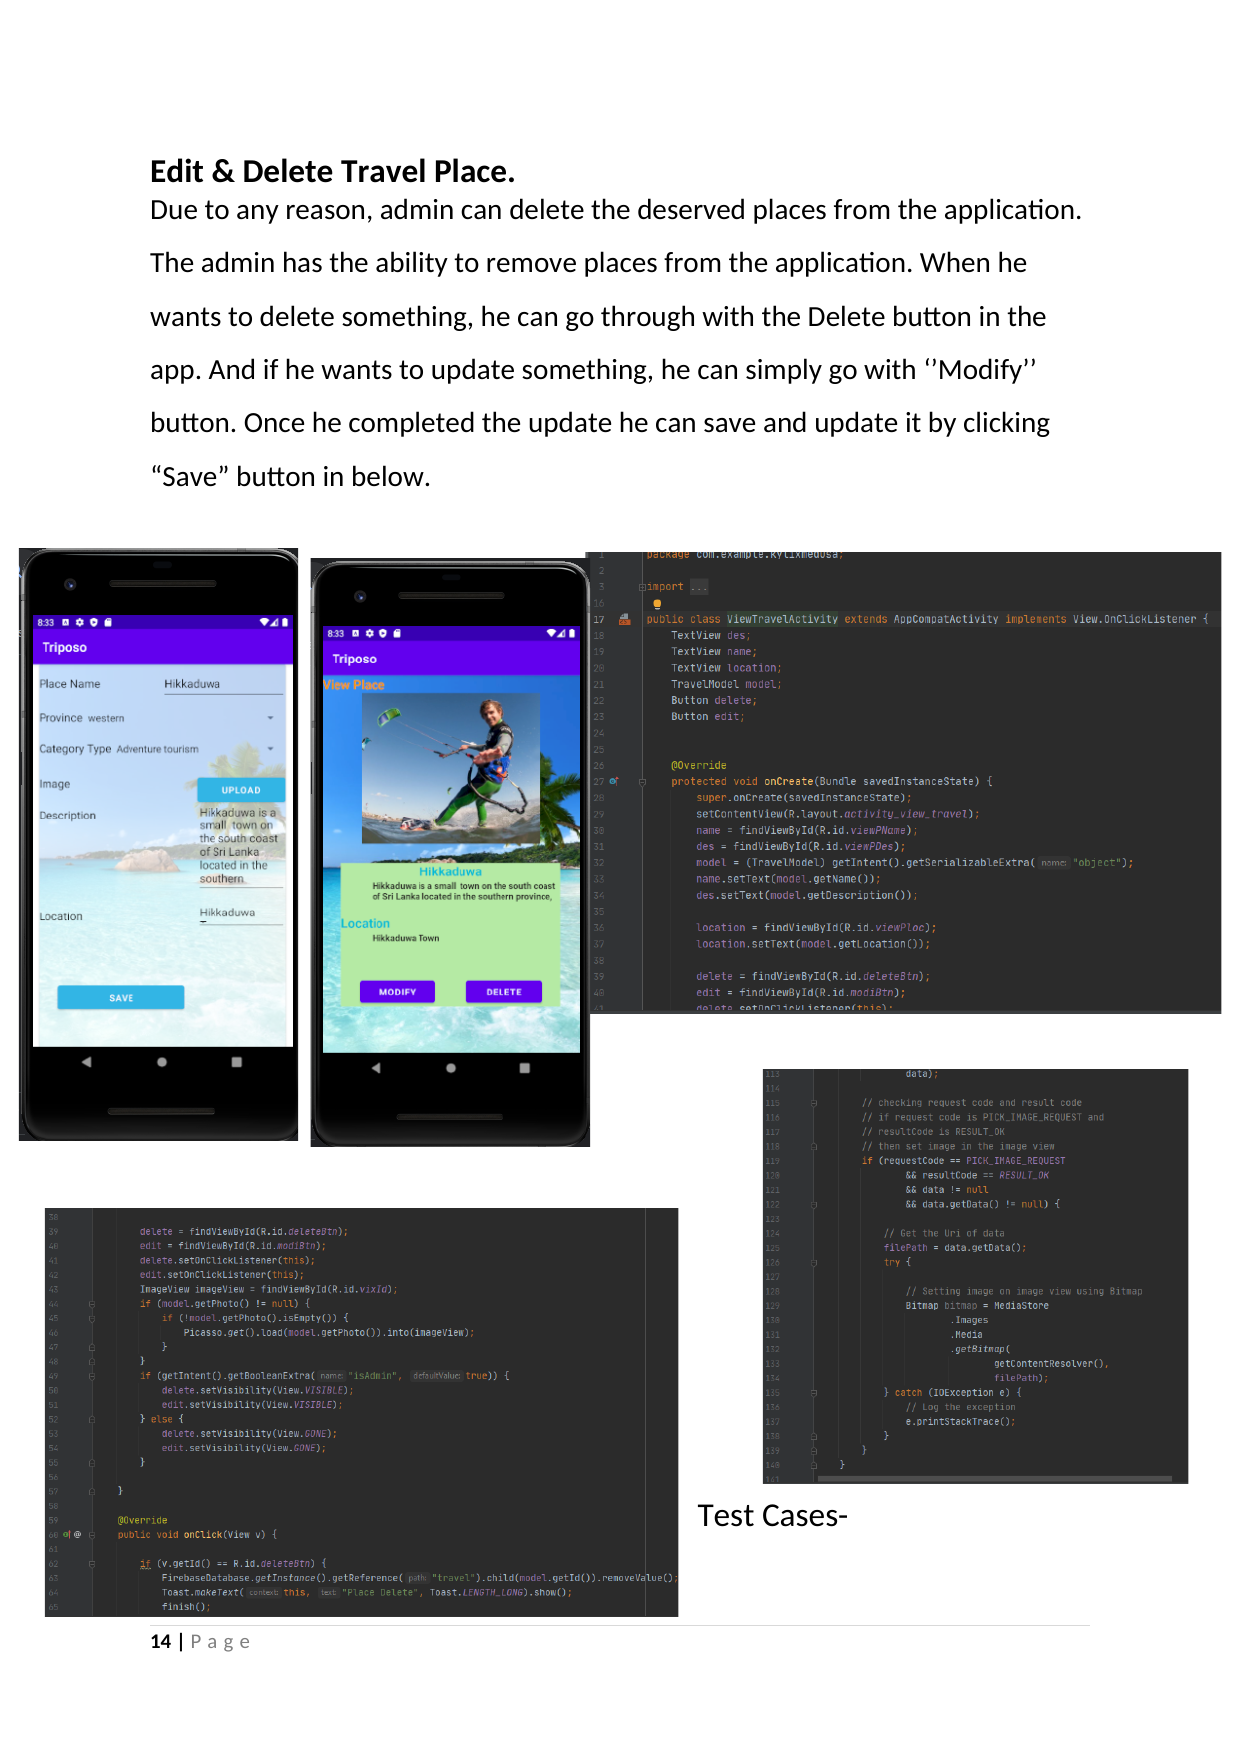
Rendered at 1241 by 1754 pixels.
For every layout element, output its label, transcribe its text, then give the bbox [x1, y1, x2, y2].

text Due to any reason, admin can delete the deserved places from the application. The admin has the ability to remove places from the application. When he wants to delete something, he can go through with the Delete button in the app. And if he wants to update something, he can simply go with ‘’Modify’’ button. Once he completed the update he can save and update it by clicking “Save” button in below. [150, 191, 1090, 493]
text Test Cases- [150, 1168, 1090, 1534]
picture [18, 548, 299, 1141]
text Edit & Delete Travel Place. [150, 150, 1090, 191]
picture [310, 552, 1222, 1147]
picture [44, 1208, 679, 1617]
picture [762, 1069, 1189, 1484]
